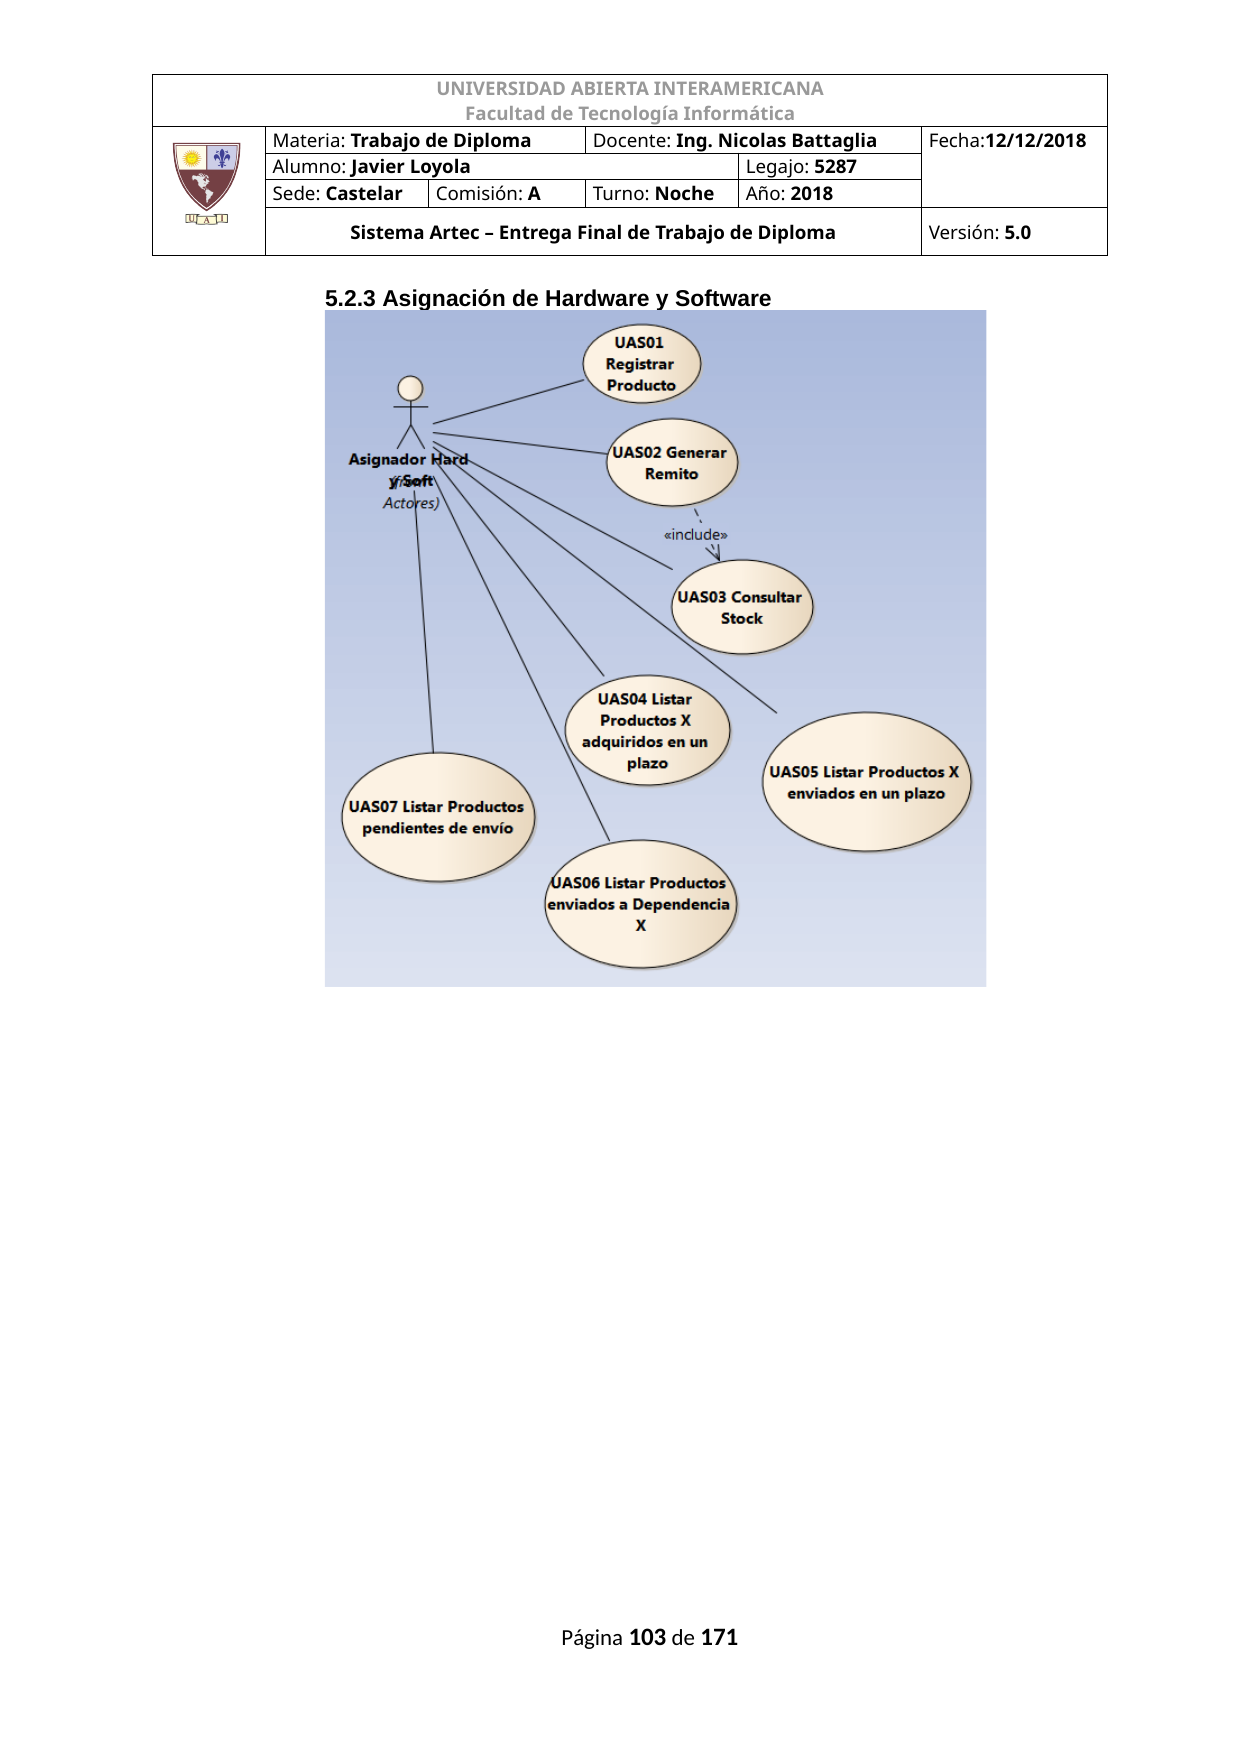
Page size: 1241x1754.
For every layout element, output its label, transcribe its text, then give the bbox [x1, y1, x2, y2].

picture [324, 310, 987, 987]
text 5.2.3 Asignación de Hardware y Software [325, 284, 1122, 311]
picture [157, 136, 257, 228]
